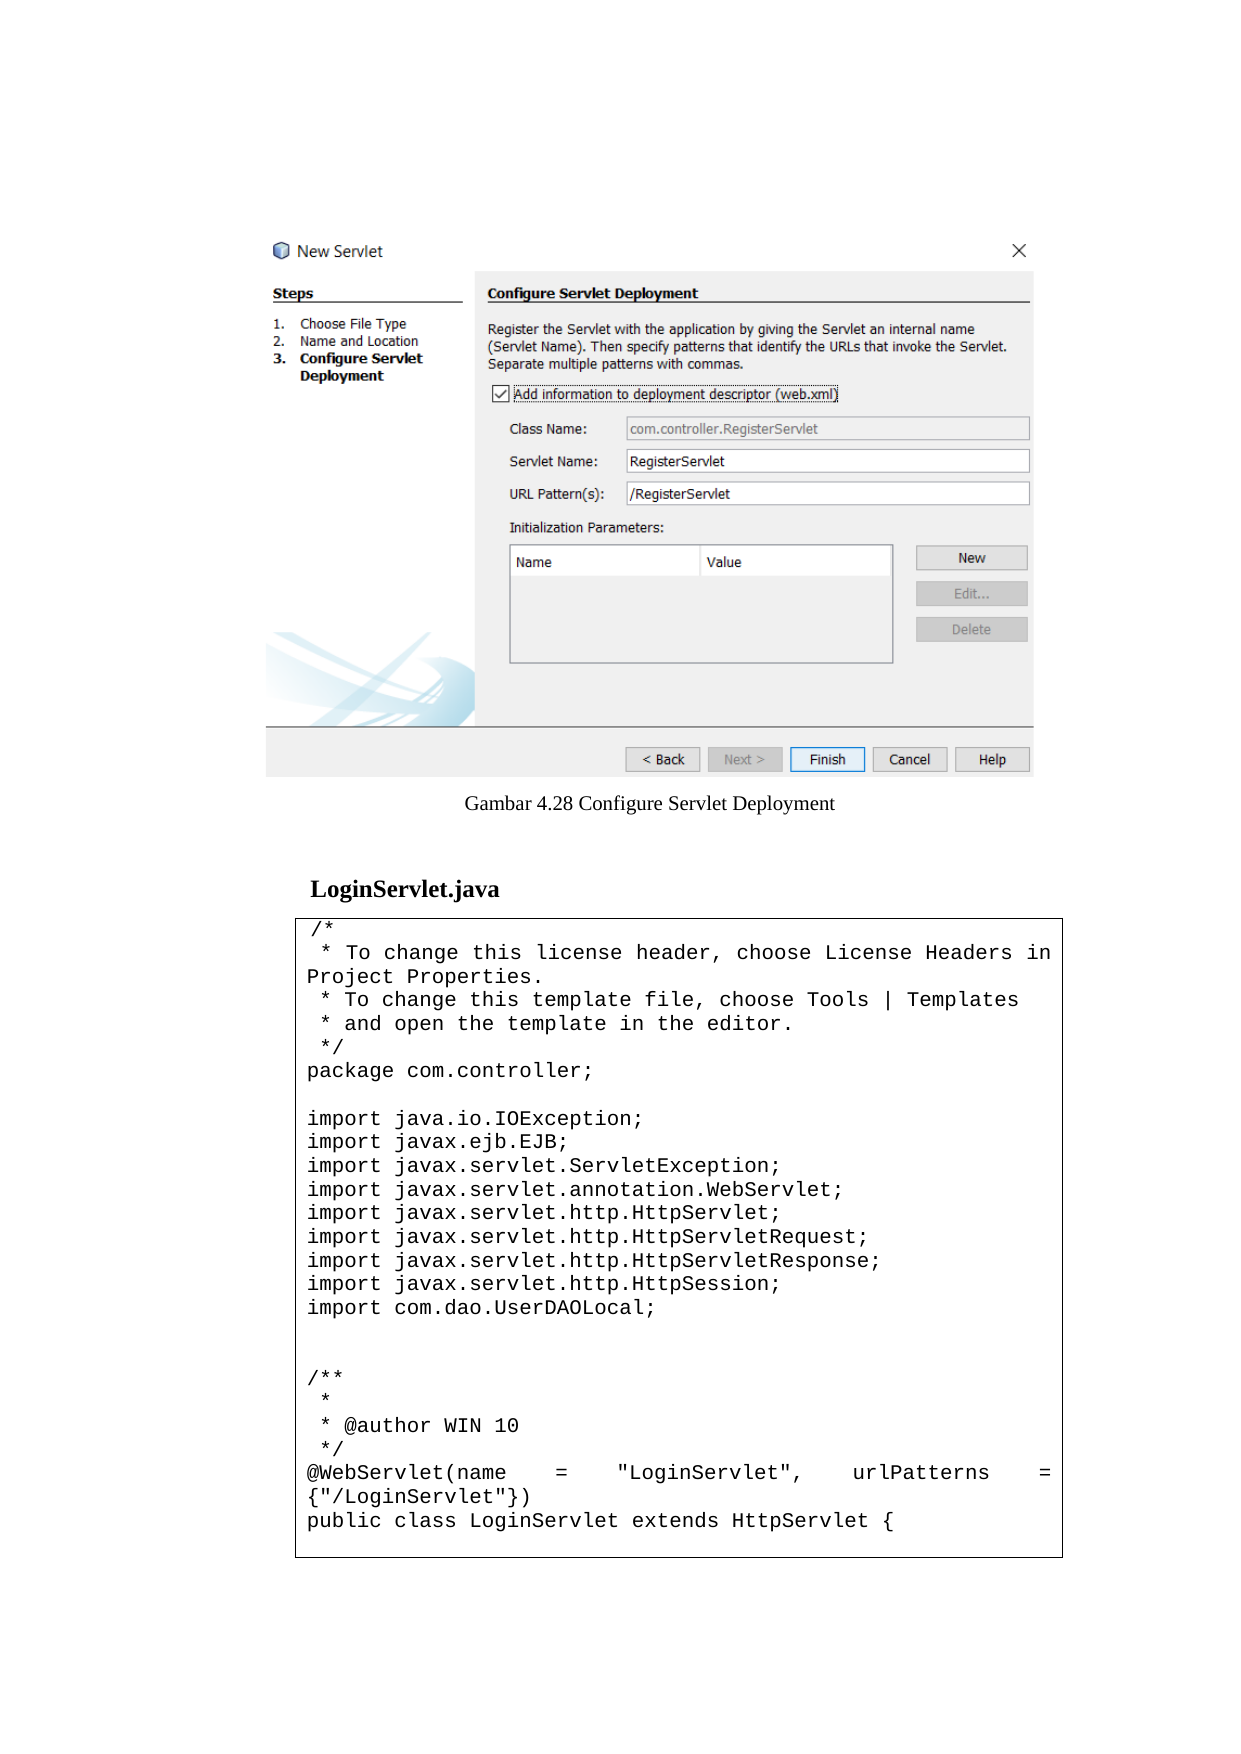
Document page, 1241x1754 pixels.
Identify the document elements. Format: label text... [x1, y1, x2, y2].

text LoginServlet.java [310, 874, 1063, 903]
picture [265, 236, 1034, 777]
text Gambar 4.28 Configure Servlet Deployment [236, 791, 1063, 814]
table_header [296, 919, 1062, 1557]
